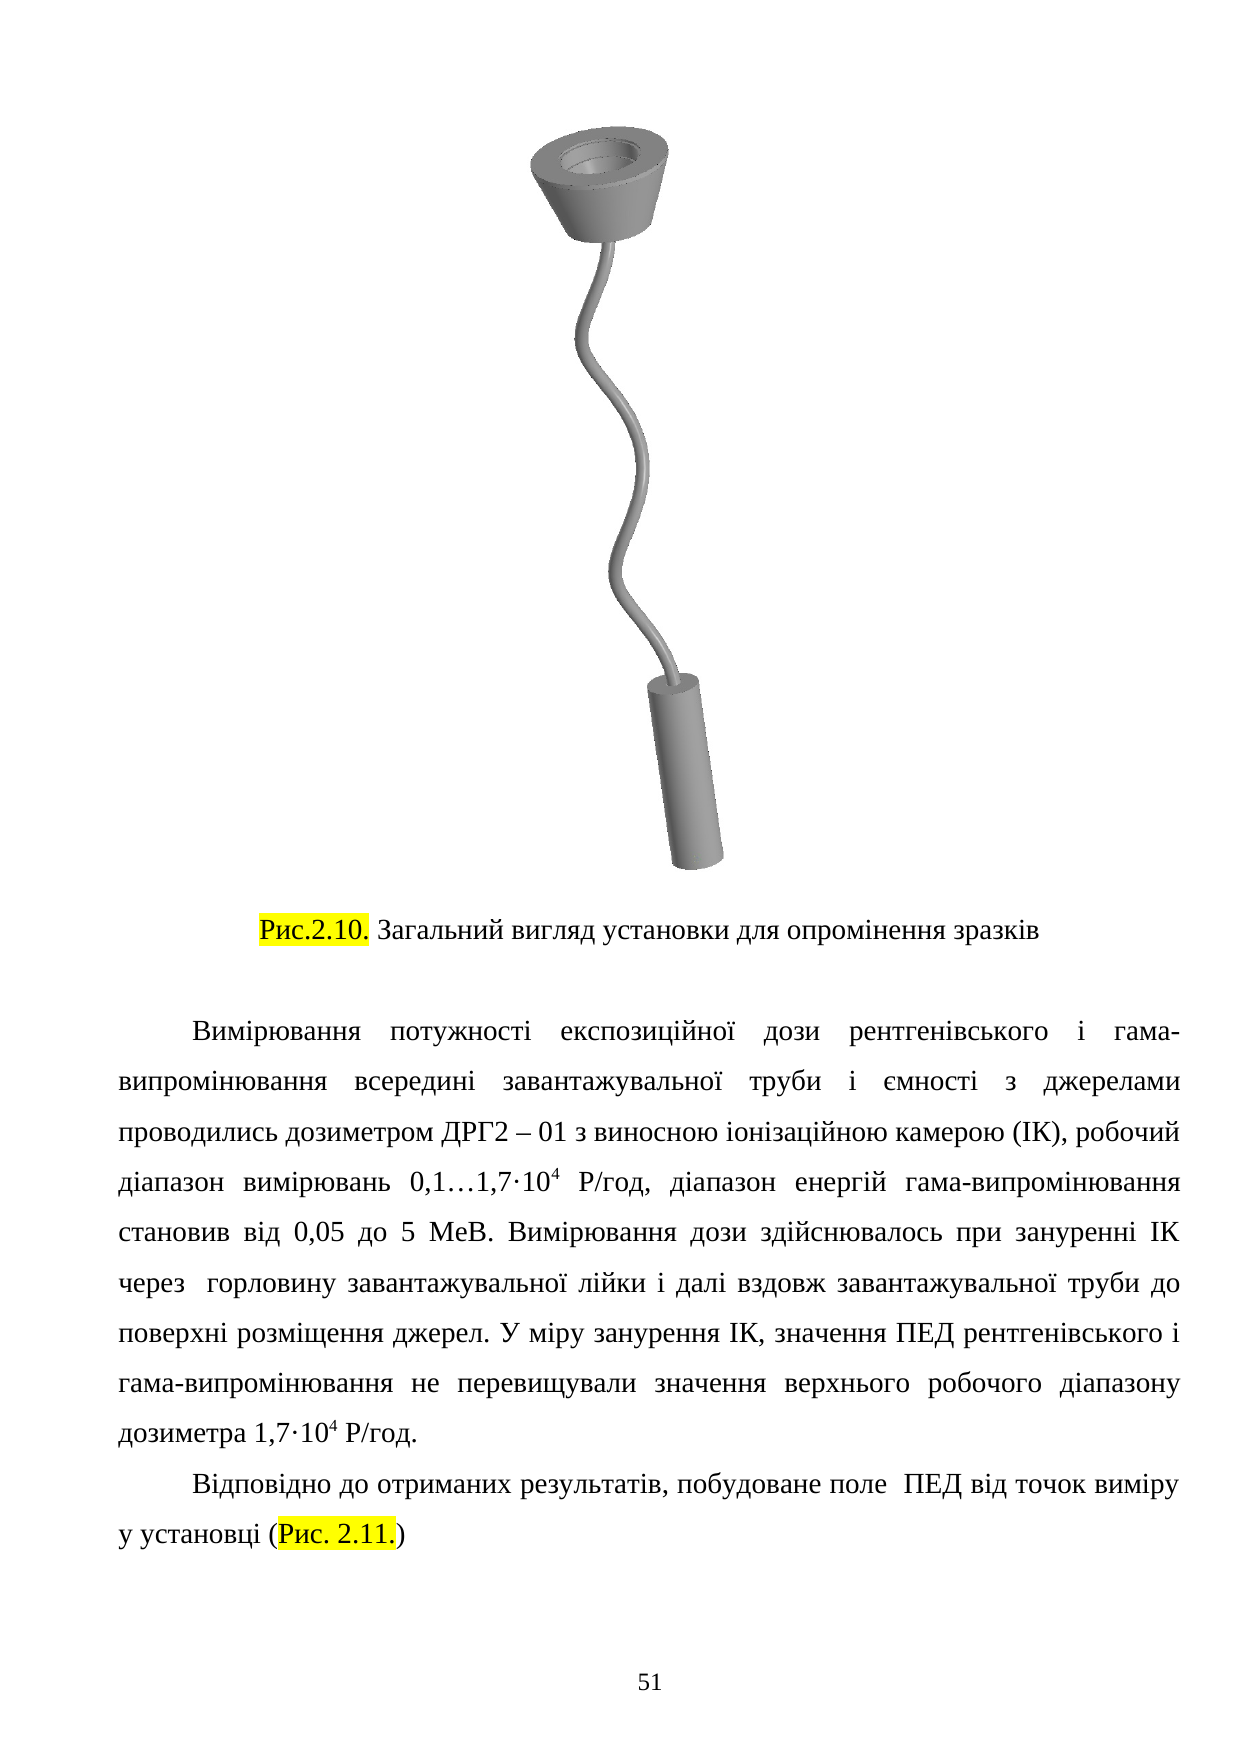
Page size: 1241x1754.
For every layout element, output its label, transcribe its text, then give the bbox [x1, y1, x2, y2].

text Відповідно до отриманих результатів, побудоване поле ПЕД від точок виміру у установці (Рис. 2.11.) [118, 1466, 1181, 1550]
picture [526, 118, 773, 899]
text Вимірювання потужності експозиційної дози рентгенівського і гама-випромінювання всередині завантажувальної труби і ємності з джерелами проводились дозиметром ДРГ2 – 01 з виносною іонізаційною камерою (ІК), робочий діапазон вимірювань 0,1…1,7·104 Р/год, діапазон енергій гама-випромінювання становив від 0,05 до 5 МеВ. Вимірювання дози здійснювалось при зануренні ІК через горловину завантажувальної лійки і далі вздовж завантажувальної труби до поверхні розміщення джерел. У міру занурення ІК, значення ПЕД рентгенівського і гама-випромінювання не перевищували значення верхнього робочого діапазону дозиметра 1,7·104 Р/год. [118, 1013, 1181, 1449]
text Рис.2.10. Загальний вигляд установки для опромінення зразків [118, 912, 1181, 946]
